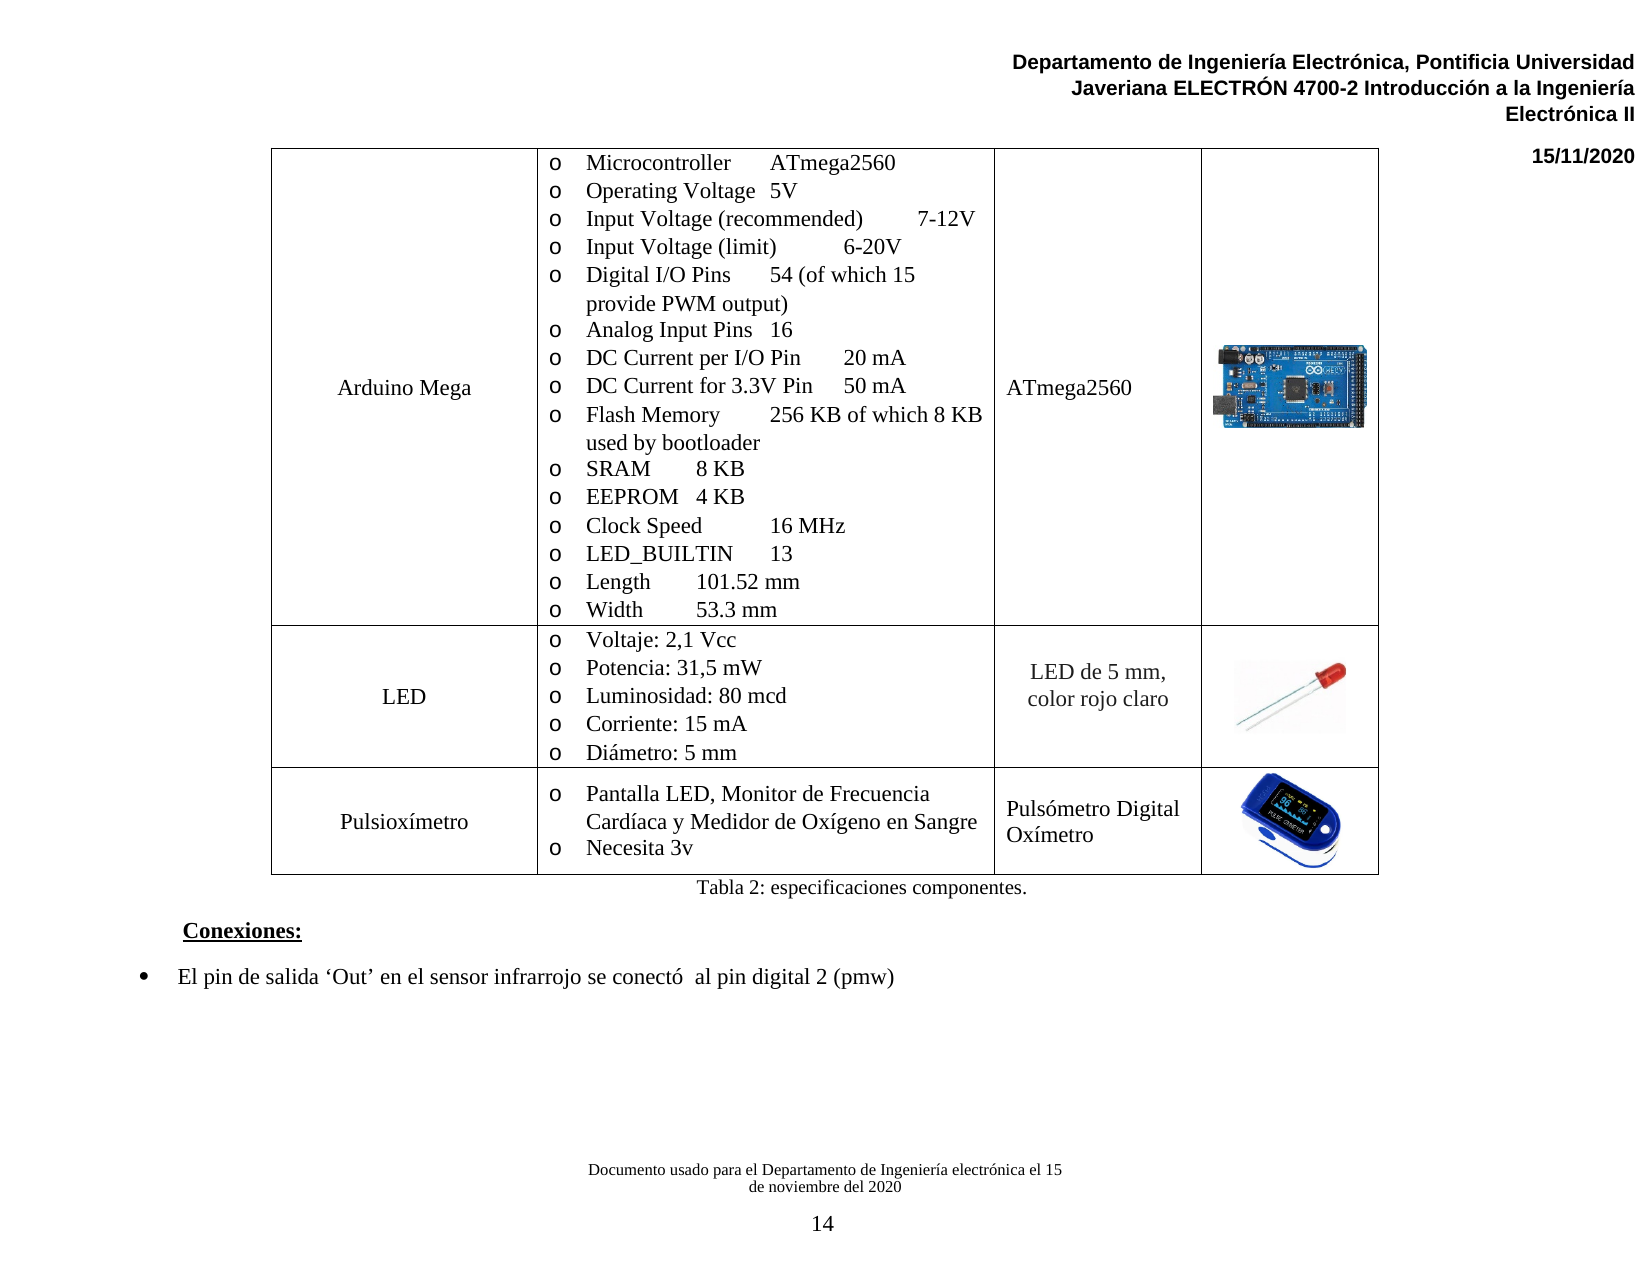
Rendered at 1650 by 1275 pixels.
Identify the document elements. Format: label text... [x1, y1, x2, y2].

table_cell LED de 5 mm, color rojo claro [995, 626, 1201, 767]
text Tabla 2: especificaciones componentes. [177, 875, 1473, 899]
table_cell Microcontroller ATmega2560 Operating Voltage 5V Input Voltage (recommended) 7-12V Input Voltage (limit) 6-20V Digital I/O Pins 54 (of which 15 provide PWM output) Analog Input Pins 16 DC Current per I/O Pin 20 mA DC Current for 3.3V Pin 50 mA Flash Memory 256 KB of which 8 KB used by bootloader SRAM 8 KB EEPROM 4 KB Clock Speed 16 MHz LED_BUILTIN 13 Length 101.52 mm Width 53.3 mm [538, 149, 994, 625]
picture [1234, 640, 1347, 753]
picture [1213, 345, 1367, 428]
table_cell Pulsioxímetro [272, 768, 537, 874]
picture [1234, 768, 1347, 874]
table_cell Voltaje: 2,1 Vcc Potencia: 31,5 mW Luminosidad: 80 mcd Corriente: 15 mA Diámetro: 5 mm [538, 626, 994, 767]
table_cell [1202, 768, 1234, 874]
table_cell LED [272, 626, 537, 767]
list Conexiones: [177, 918, 1473, 944]
table_cell Pantalla LED, Monitor de Frecuencia Cardíaca y Medidor de Oxígeno en Sangre Necesita 3v [538, 768, 994, 874]
table_cell Pulsómetro Digital Oxímetro [995, 768, 1201, 874]
table_cell [1347, 768, 1378, 874]
table_cell Arduino Mega [272, 149, 537, 625]
table_cell [1202, 626, 1378, 767]
list El pin de salida ‘Out’ en el sensor infrarrojo se conectó al pin digital 2 (pmw) [140, 963, 1473, 989]
table_cell [1202, 149, 1378, 625]
table_cell ATmega2560 [995, 149, 1201, 625]
